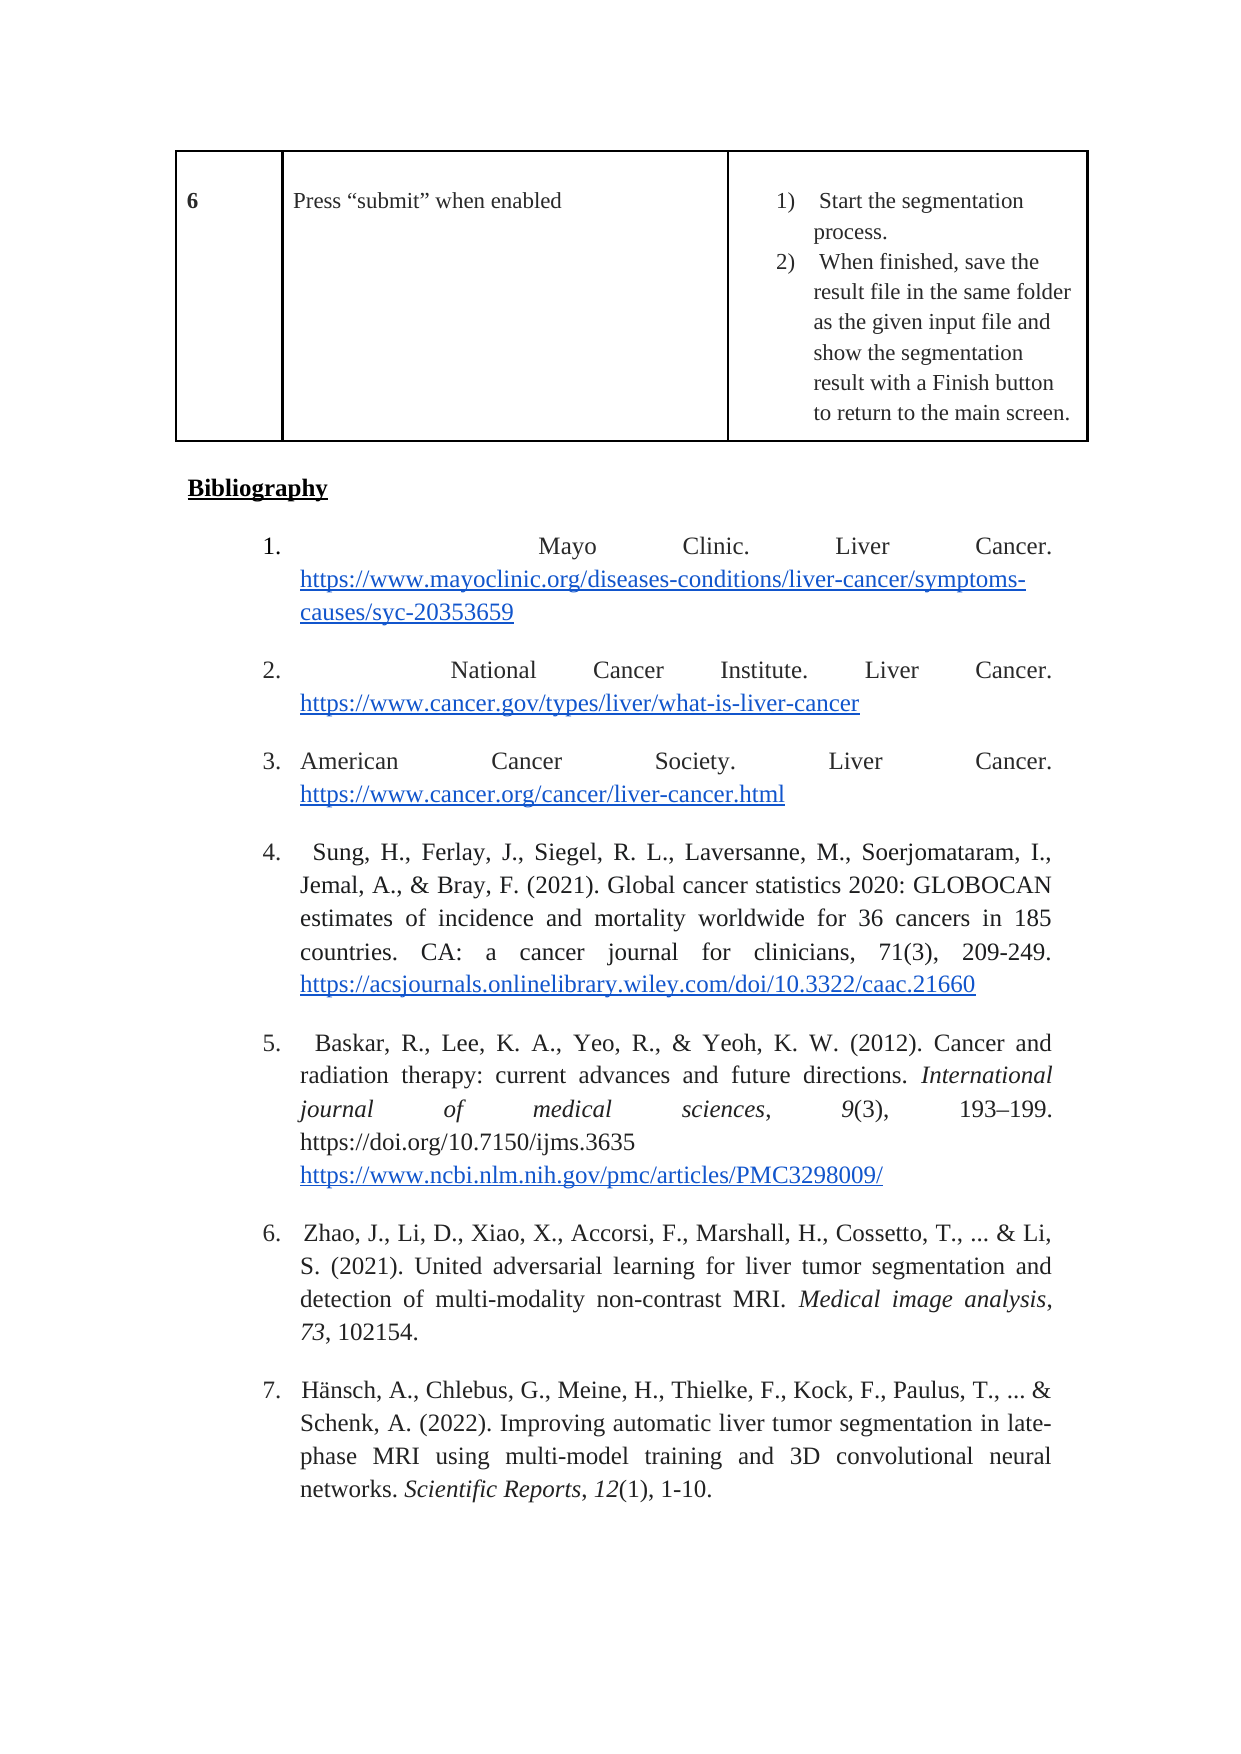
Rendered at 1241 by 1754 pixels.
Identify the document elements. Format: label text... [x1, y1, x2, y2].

table_cell Press “submit” when enabled [284, 152, 727, 439]
text 6. Zhao, J., Li, D., Xiao, X., Accorsi, F., Marshall, H., Cossetto, T., ... & Li, S. (2021). United adversarial learning for liver tumor segmentation and detection of multi-modality non-contrast MRI. Medical image analysis, 73, 102154.‏ [262, 1218, 1053, 1346]
subtitle Bibliography [187, 467, 1053, 502]
text 3. American Cancer Society. Liver Cancer. https://www.cancer.org/cancer/liver-cancer.html [262, 746, 1053, 808]
text 1. Mayo Clinic. Liver Cancer. https://www.mayoclinic.org/diseases-conditions/liver-cancer/symptoms-causes/syc-20353659 [262, 531, 1053, 626]
table_cell 6 [177, 152, 281, 439]
text 2. National Cancer Institute. Liver Cancer. https://www.cancer.gov/types/liver/what-is-liver-cancer [262, 655, 1053, 717]
text 7. Hänsch, A., Chlebus, G., Meine, H., Thielke, F., Kock, F., Paulus, T., ... & Schenk, A. (2022). Improving automatic liver tumor segmentation in late-phase MRI using multi-model training and 3D convolutional neural networks. Scientific Reports, 12(1), 1-10.‏ [262, 1375, 1053, 1503]
text 5. Baskar, R., Lee, K. A., Yeo, R., & Yeoh, K. W. (2012). Cancer and radiation therapy: current advances and future directions. International journal of medical sciences, 9(3), 193–199. https://doi.org/10.7150/ijms.3635 https://www.ncbi.nlm.nih.gov/pmc/articles/PMC3298009/ [262, 1028, 1053, 1188]
text 4. Sung, H., Ferlay, J., Siegel, R. L., Laversanne, M., Soerjomataram, I., Jemal, A., & Bray, F. (2021). Global cancer statistics 2020: GLOBOCAN estimates of incidence and mortality worldwide for 36 cancers in 185 countries. CA: a cancer journal for clinicians, 71(3), 209-249. https://acsjournals.onlinelibrary.wiley.com/doi/10.3322/caac.21660 [262, 837, 1053, 998]
table_cell Start the segmentation process. When finished, save the result file in the same folder as the given input file and show the segmentation result with a Finish button to return to the main screen. [729, 152, 1086, 439]
